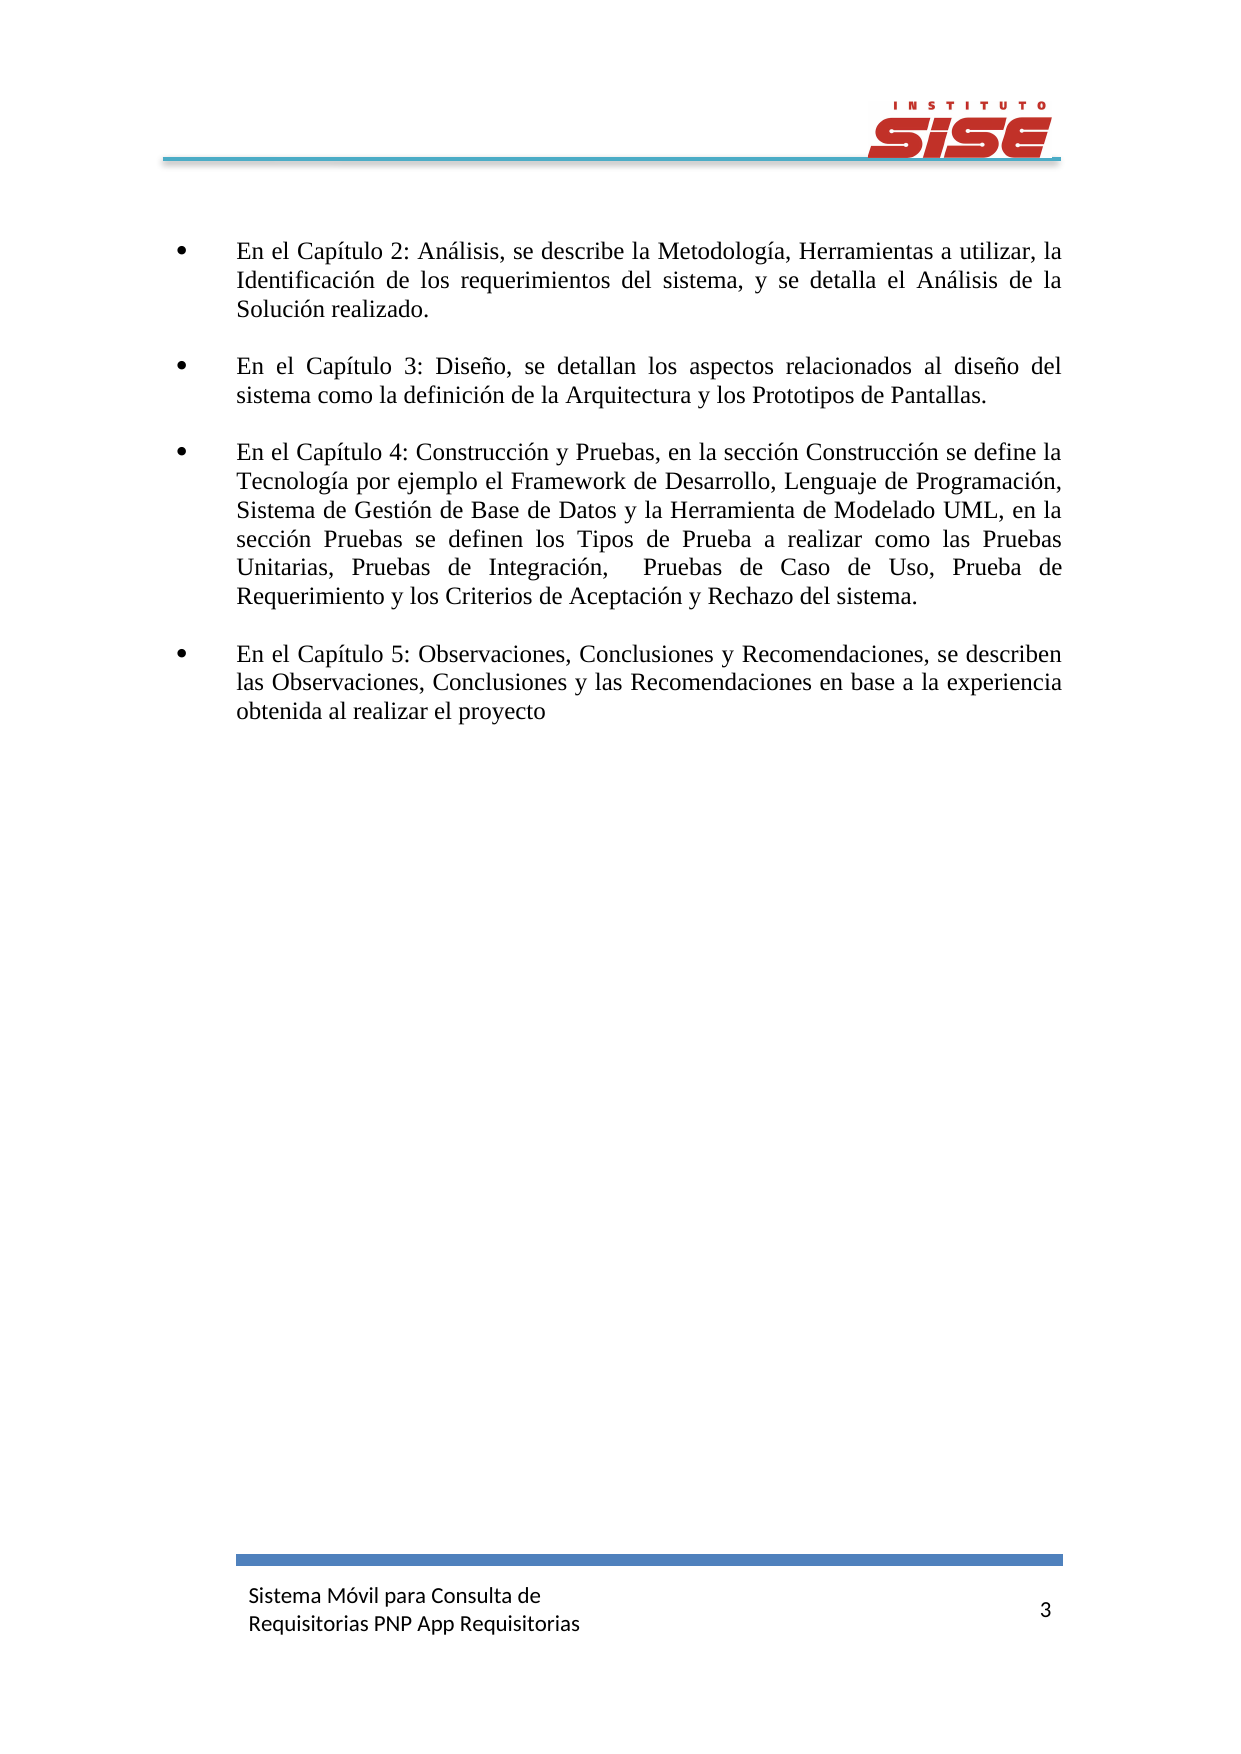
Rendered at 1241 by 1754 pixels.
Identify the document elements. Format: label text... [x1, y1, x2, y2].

picture [867, 101, 1052, 158]
list En el Capítulo 2: Análisis, se describe la Metodología, Herramientas a utilizar, la Identificación de los requerimientos del sistema, y se detalla el Análisis de la Solución realizado. [177, 236, 1063, 322]
list En el Capítulo 5: Observaciones, Conclusiones y Recomendaciones, se describen las Observaciones, Conclusiones y las Recomendaciones en base a la experiencia obtenida al realizar el proyecto [177, 639, 1063, 725]
list En el Capítulo 4: Construcción y Pruebas, en la sección Construcción se define la Tecnología por ejemplo el Framework de Desarrollo, Lenguaje de Programación, Sistema de Gestión de Base de Datos y la Herramienta de Modelado UML, en la sección Pruebas se definen los Tipos de Prueba a realizar como las Pruebas Unitarias, Pruebas de Integración, Pruebas de Caso de Uso, Prueba de Requerimiento y los Criterios de Aceptación y Rechazo del sistema. [177, 437, 1063, 610]
list En el Capítulo 3: Diseño, se detallan los aspectos relacionados al diseño del sistema como la definición de la Arquitectura y los Prototipos de Pantallas. [177, 351, 1063, 409]
